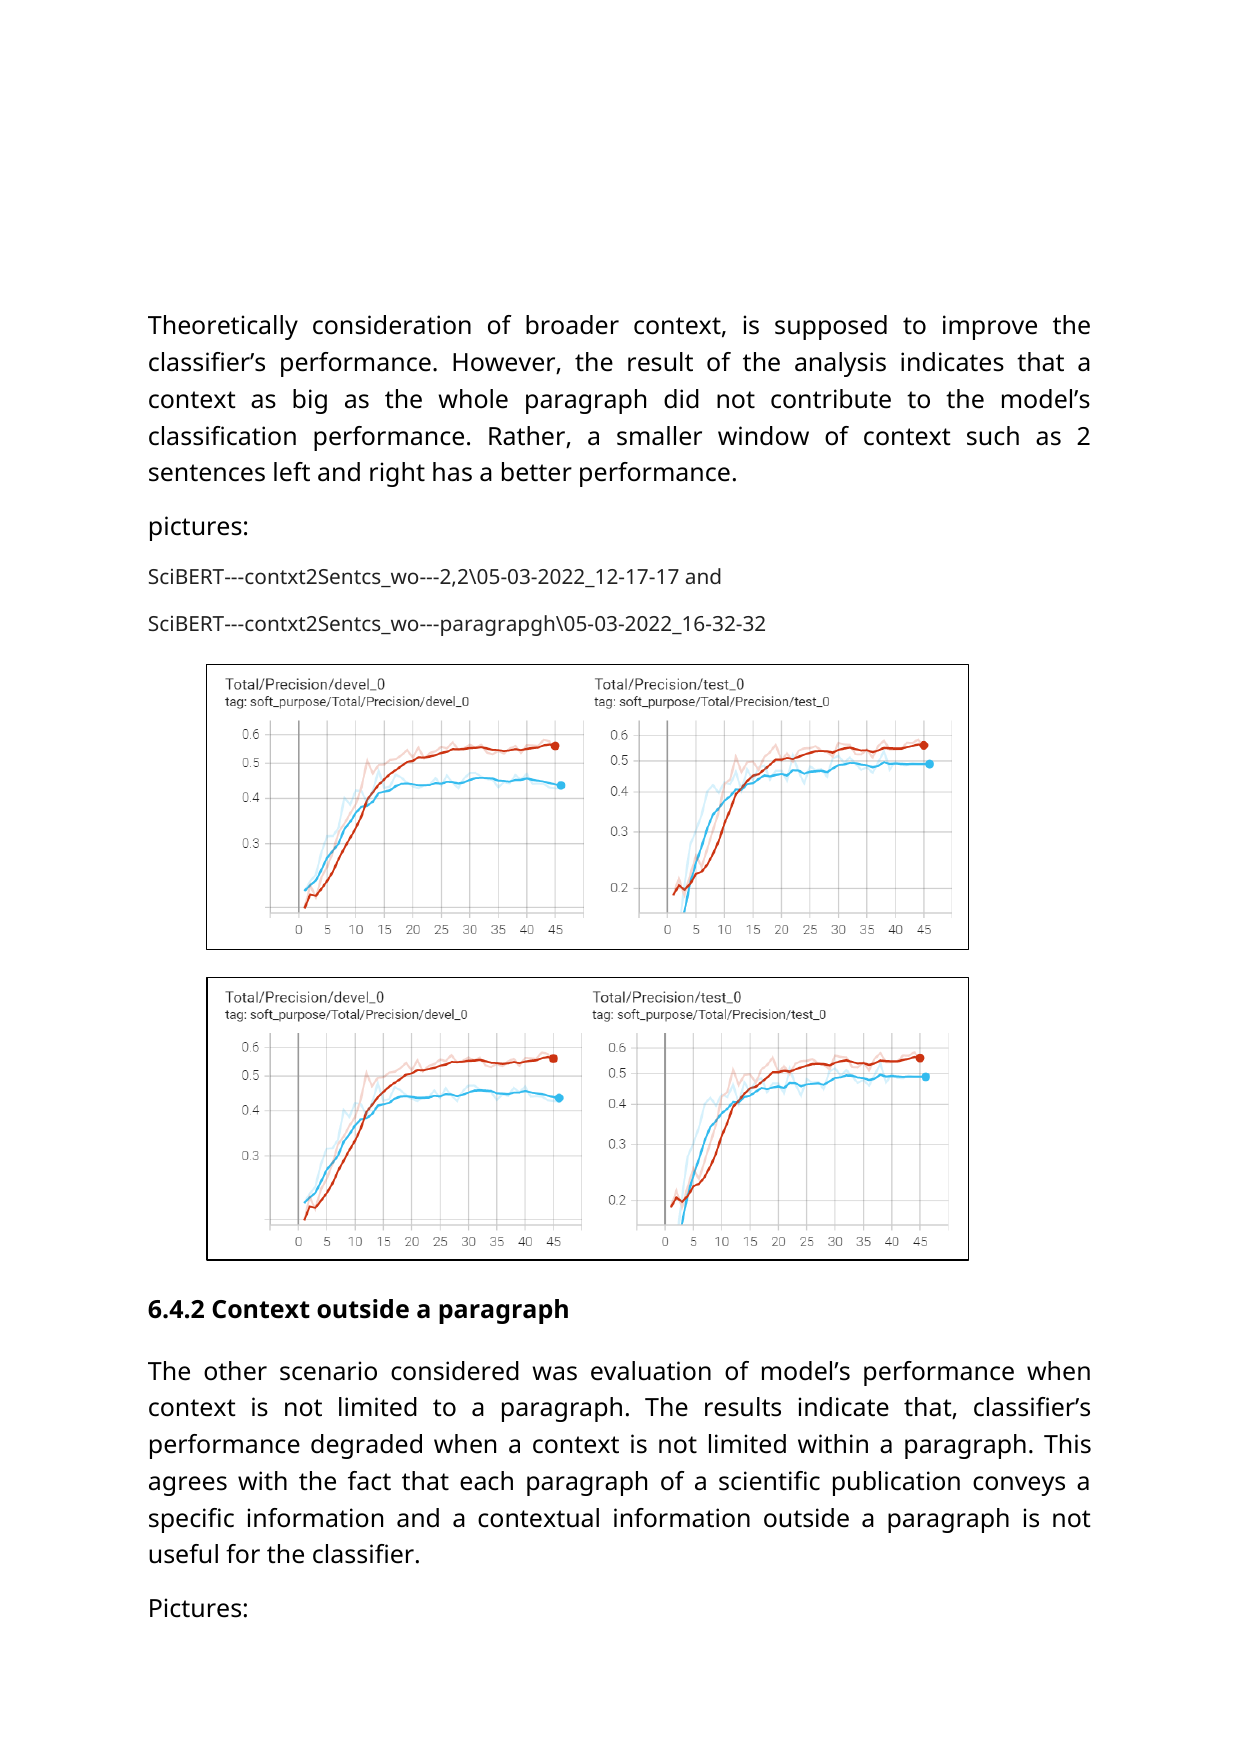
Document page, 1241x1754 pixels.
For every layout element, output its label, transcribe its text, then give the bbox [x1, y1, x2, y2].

text Theoretically consideration of broader context, is supposed to improve the classifier’s performance. However, the result of the analysis indicates that a context as big as the whole paragraph did not contribute to the model’s classification performance. Rather, a smaller window of context such as 2 sentences left and right has a better performance. [148, 308, 1093, 489]
subtitle Context outside a paragraph [148, 1292, 1093, 1326]
text SciBERT---contxt2Sentcs_wo---2,2\05-03-2022_12-17-17 and [148, 562, 1093, 590]
text Pictures: [148, 1591, 1093, 1625]
text SciBERT---contxt2Sentcs_wo---paragrapgh\05-03-2022_16-32-32 [148, 609, 1093, 638]
text The other scenario considered was evaluation of model’s performance when context is not limited to a paragraph. The results indicate that, classifier’s performance degraded when a context is not limited within a paragraph. This agrees with the fact that each paragraph of a scientific publication conveys a specific information and a contextual information outside a paragraph is not useful for the classifier. [148, 1353, 1093, 1571]
text pictures: [148, 508, 1093, 542]
picture [222, 985, 959, 1249]
picture [222, 672, 963, 937]
